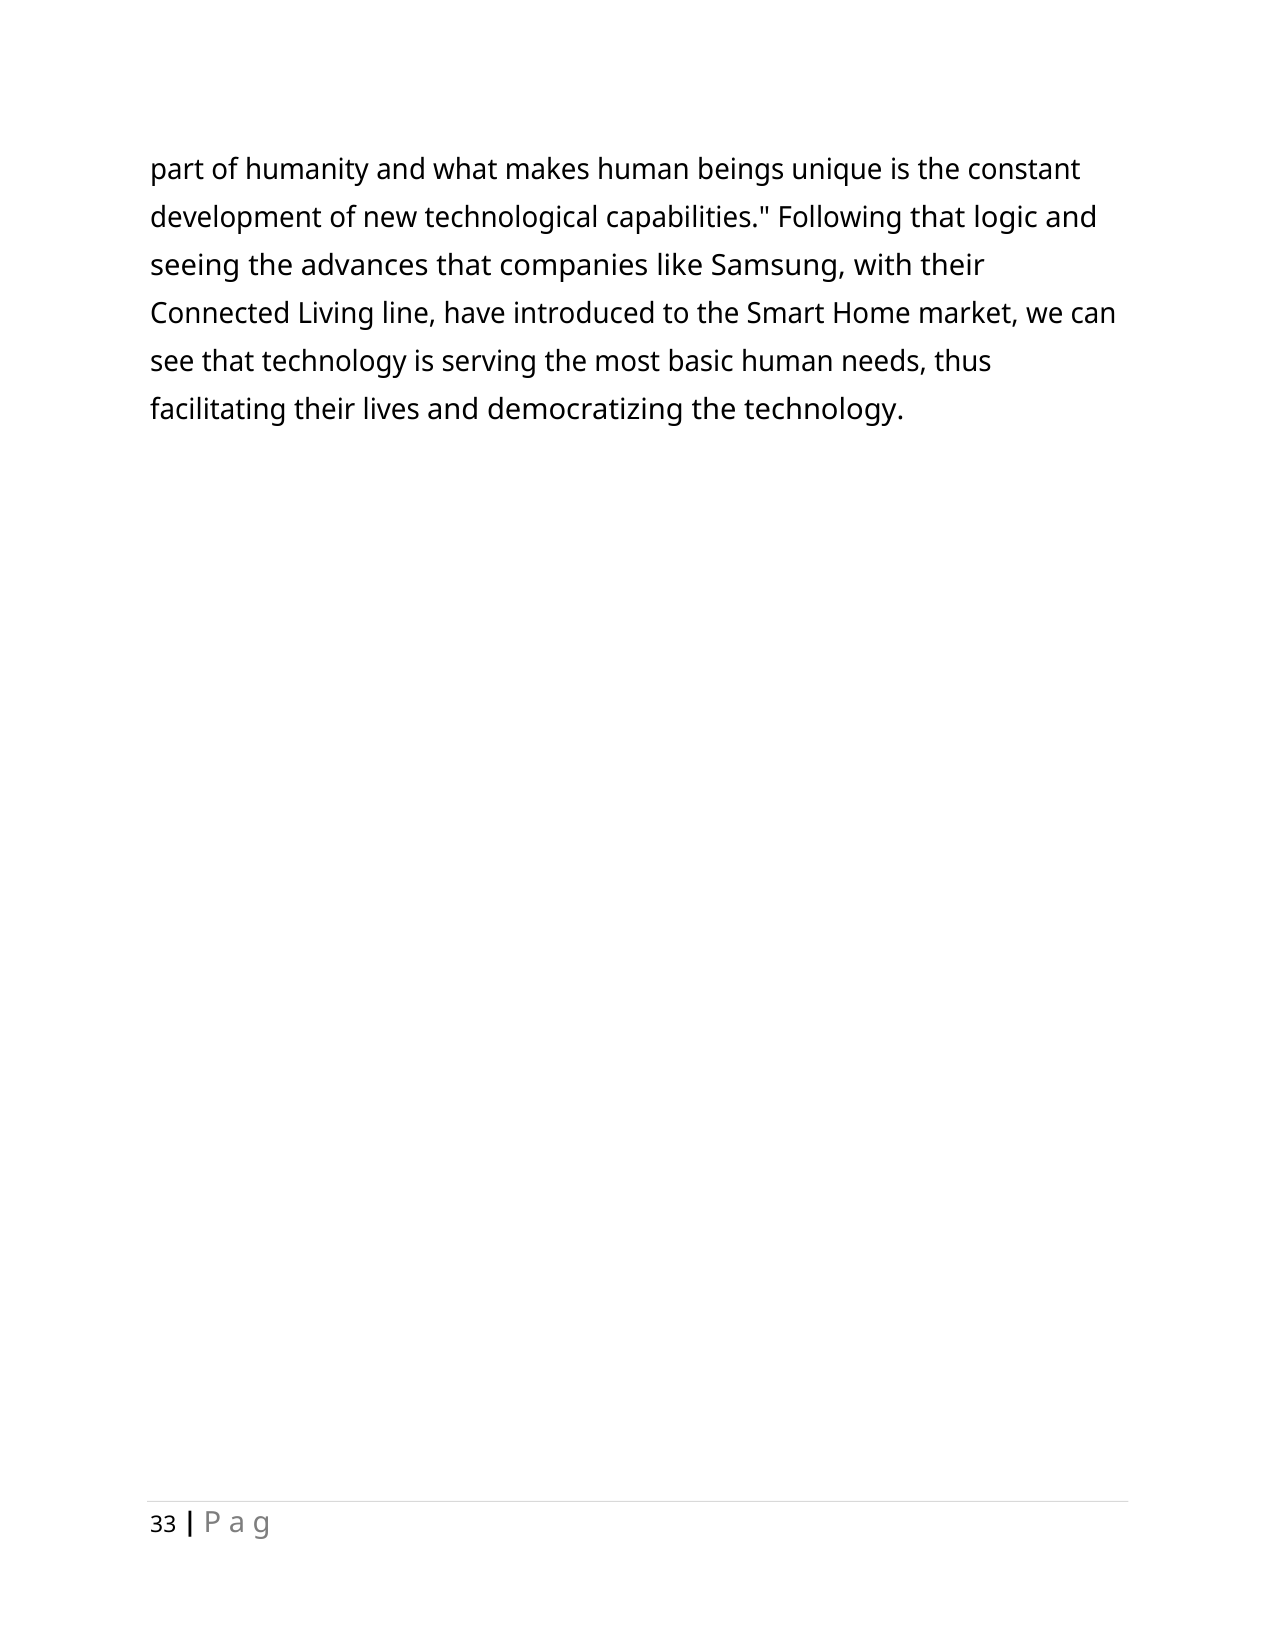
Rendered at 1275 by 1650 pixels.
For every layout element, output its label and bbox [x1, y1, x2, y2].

text [150, 148, 1122, 428]
